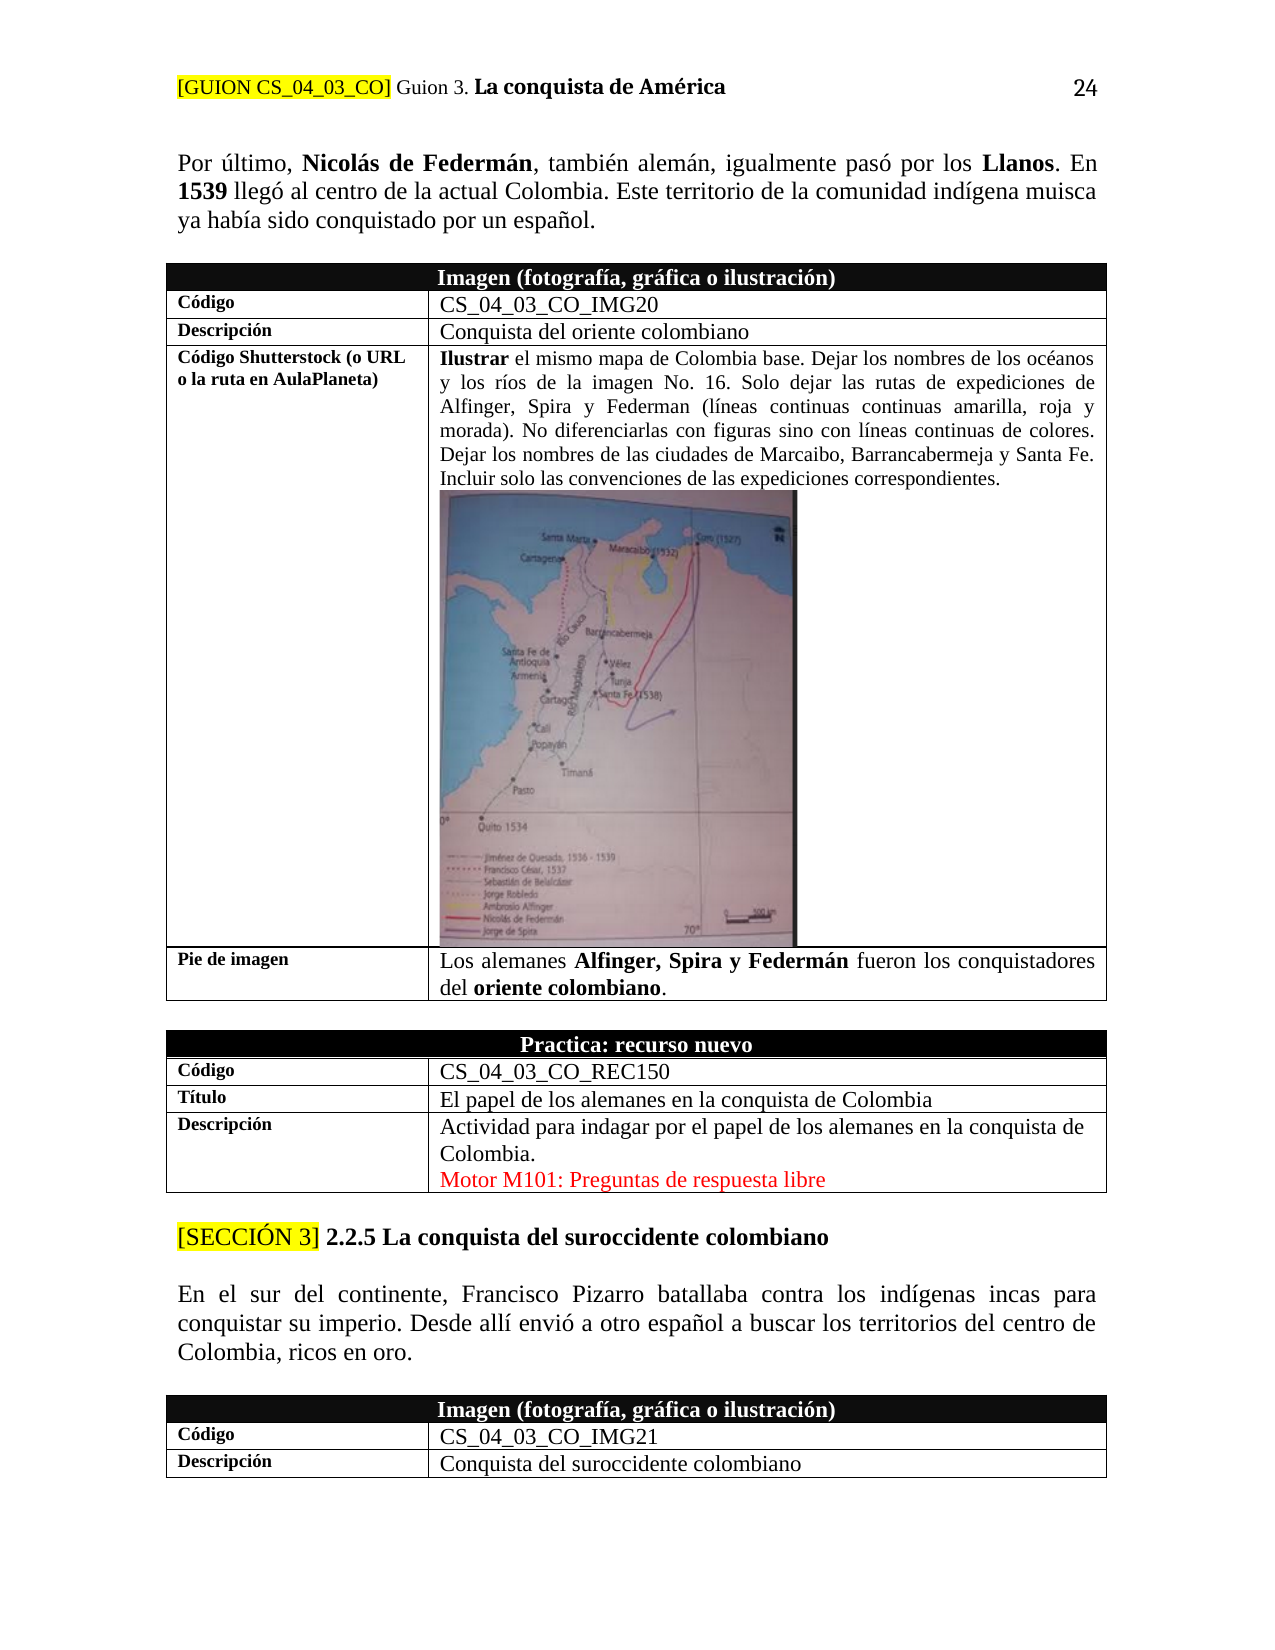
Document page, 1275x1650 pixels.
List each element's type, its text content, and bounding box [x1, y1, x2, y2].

table_cell Los alemanes Alfinger, Spira y Federmán fueron los conquistadores del oriente colombiano. [429, 948, 1106, 1000]
table_cell Descripción [167, 1450, 428, 1477]
table_cell El papel de los alemanes en la conquista de Colombia [429, 1086, 1106, 1112]
table_cell Código [167, 1059, 428, 1085]
table_header Imagen (fotografía, gráfica o ilustración) [167, 1396, 1106, 1422]
table_cell Código [167, 1423, 428, 1449]
table_cell Descripción [167, 319, 428, 345]
table_cell CS_04_03_CO_IMG21 [429, 1423, 1106, 1449]
table_header Practica: recurso nuevo [167, 1031, 1106, 1057]
table_cell Título [167, 1086, 428, 1112]
table_cell Código Shutterstock (o URL o la ruta en AulaPlaneta) [167, 346, 428, 946]
table_cell Conquista del oriente colombiano [429, 319, 1106, 345]
table_cell Pie de imagen [167, 948, 428, 1000]
table_cell Descripción [167, 1113, 428, 1192]
table_header Imagen (fotografía, gráfica o ilustración) [167, 264, 1106, 290]
table_cell Conquista del suroccidente colombiano [429, 1450, 1106, 1477]
text Por último, Nicolás de Federmán, también alemán, igualmente pasó por los Llanos. En 1539 llegó al centro de la actual Colombia. Este territorio de la comunidad indígena muisca ya había sido conquistado por un español. [177, 148, 1098, 234]
table_cell Código [167, 291, 428, 317]
table_cell Ilustrar el mismo mapa de Colombia base. Dejar los nombres de los océanos y los ríos de la imagen No. 16. Solo dejar las rutas de expediciones de Alfinger, Spira y Federman (líneas continuas continuas amarilla, roja y morada). No diferenciarlas con figuras sino con líneas continuas de colores. Dejar los nombres de las ciudades de Marcaibo, Barrancabermeja y Santa Fe. Incluir solo las convenciones de las expediciones correspondientes. [429, 346, 1106, 946]
picture [439, 490, 798, 947]
table_cell CS_04_03_CO_REC150 [429, 1059, 1106, 1085]
text [SECCIÓN 3] 2.2.5 La conquista del suroccidente colombiano [319, 1222, 1098, 1251]
table_cell CS_04_03_CO_IMG20 [429, 291, 1106, 317]
text En el sur del continente, Francisco Pizarro batallaba contra los indígenas incas para conquistar su imperio. Desde allí envió a otro español a buscar los territorios del centro de Colombia, ricos en oro. [177, 1279, 1098, 1366]
table_cell Actividad para indagar por el papel de los alemanes en la conquista de Colombia. Motor M101: Preguntas de respuesta libre [429, 1113, 1106, 1192]
